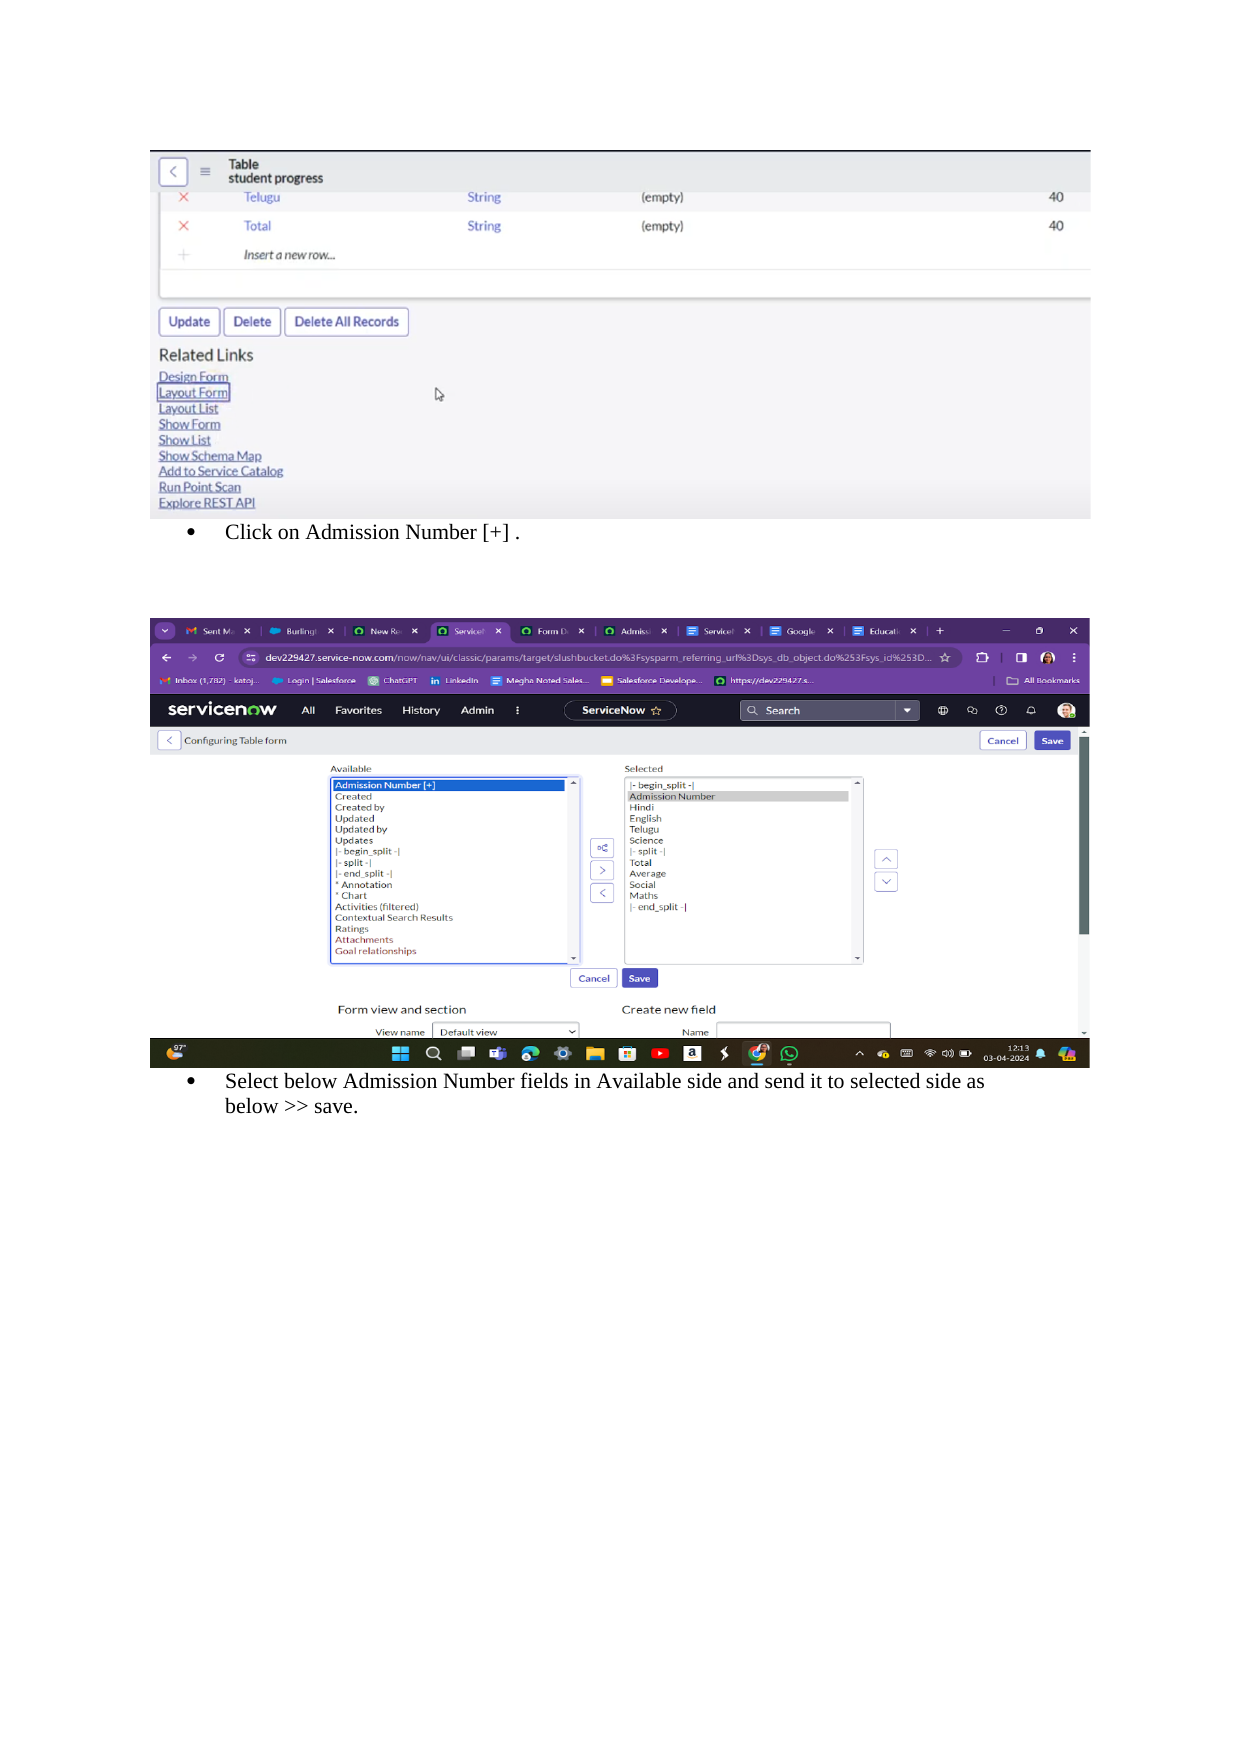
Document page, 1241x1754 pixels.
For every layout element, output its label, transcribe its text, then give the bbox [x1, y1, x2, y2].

picture [150, 618, 1090, 1068]
list Select below Admission Number fields in Available side and send it to selected side as below >> save. [187, 1068, 993, 1118]
list Click on Admission Number [+] . [187, 519, 993, 544]
picture [150, 150, 1091, 519]
